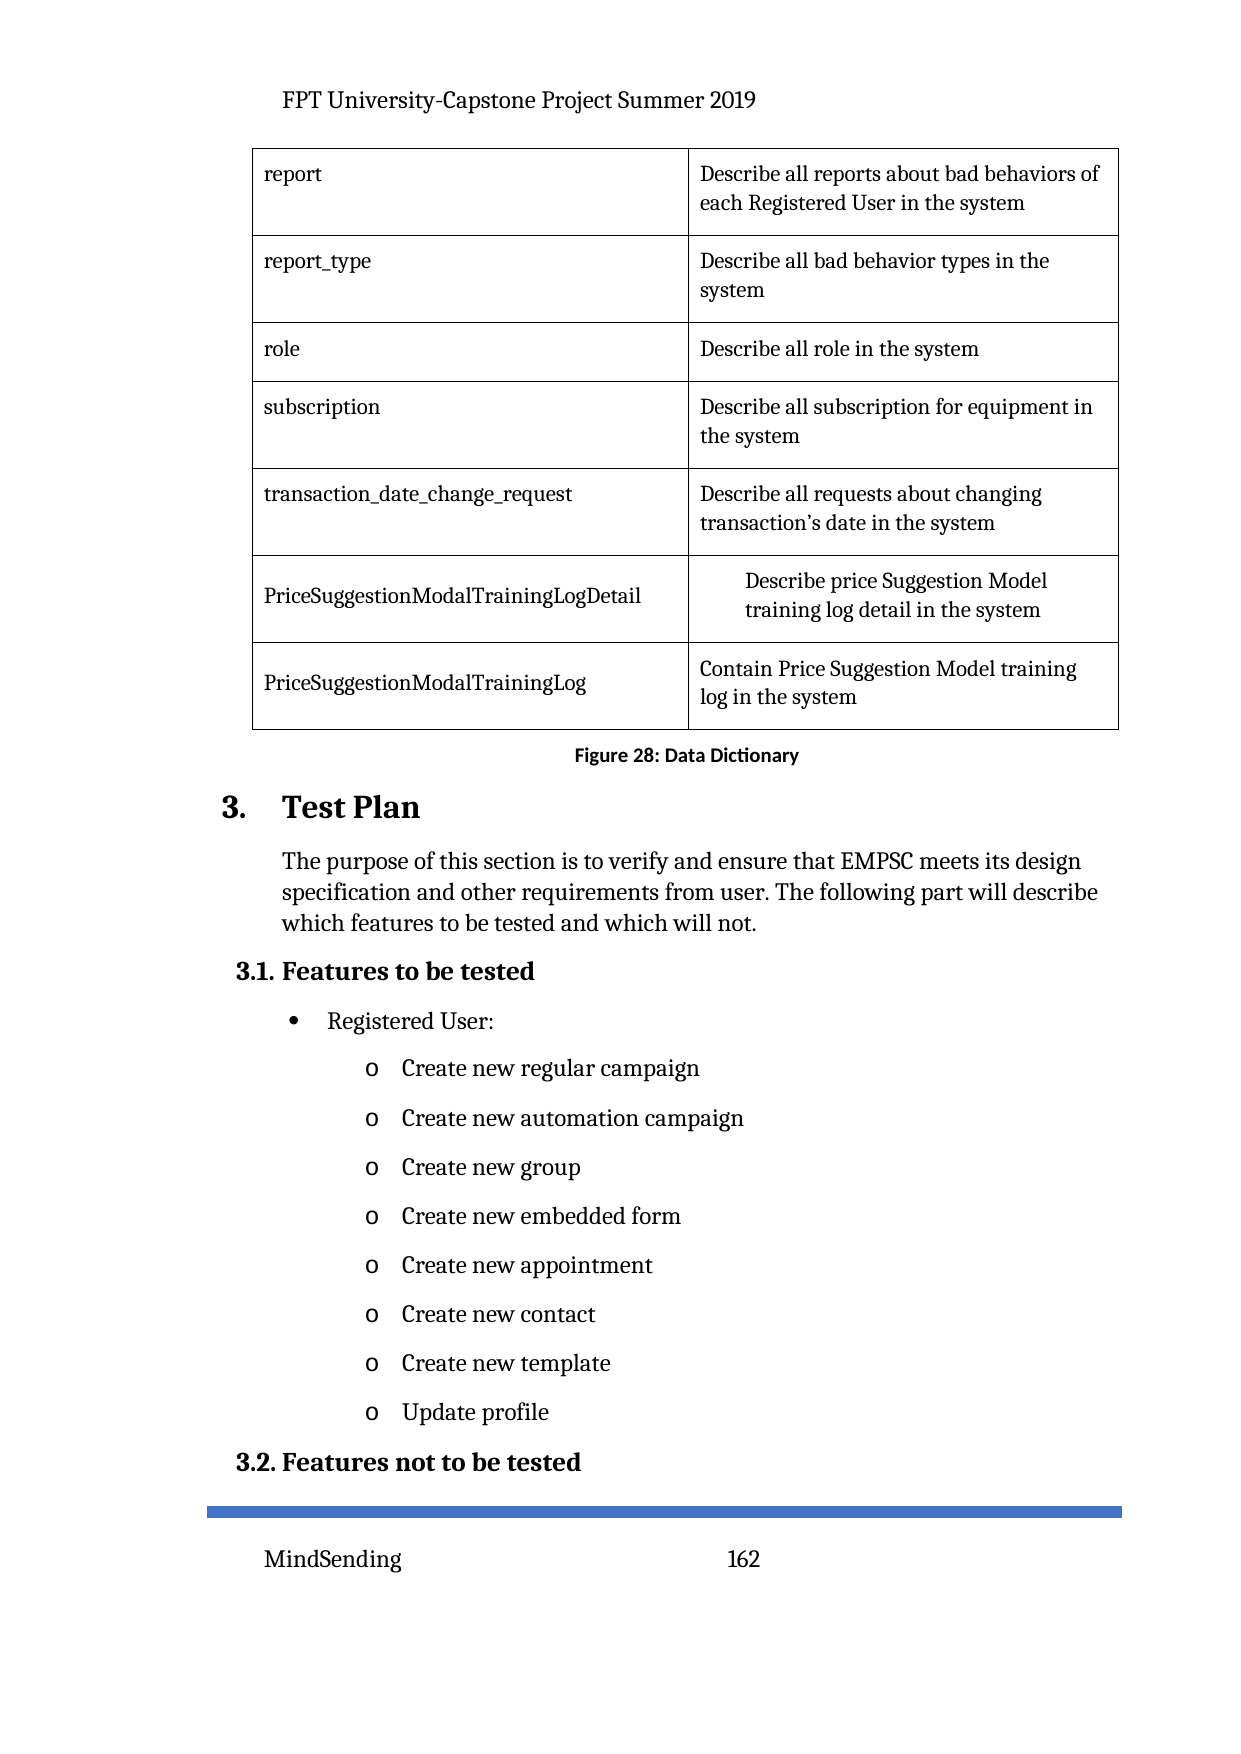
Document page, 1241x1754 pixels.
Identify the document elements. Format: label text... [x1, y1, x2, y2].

list Update profile [364, 1398, 1122, 1428]
list Create new contact [364, 1300, 1122, 1330]
list Create new template [364, 1349, 1122, 1379]
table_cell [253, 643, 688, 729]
subtitle Features not to be tested [206, 1447, 1122, 1478]
list Registered User: [289, 1007, 1122, 1035]
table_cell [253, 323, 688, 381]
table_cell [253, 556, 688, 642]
text Figure 28: Data Dictionary [252, 742, 1122, 768]
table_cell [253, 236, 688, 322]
subtitle Test Plan [207, 789, 1122, 827]
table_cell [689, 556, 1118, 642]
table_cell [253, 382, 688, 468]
list Create new automation campaign [364, 1103, 1122, 1133]
list Create new group [364, 1152, 1122, 1182]
subtitle Features to be tested [206, 956, 1122, 988]
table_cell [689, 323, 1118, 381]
list Create new appointment [364, 1251, 1122, 1281]
text The purpose of this section is to verify and ensure that EMPSC meets its design specification and other requirements from user. The following part will describe which features to be tested and which will not. [282, 847, 1122, 937]
list Create new embedded form [364, 1202, 1122, 1232]
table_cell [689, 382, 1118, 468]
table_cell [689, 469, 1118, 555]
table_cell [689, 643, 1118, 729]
list Create new regular campaign [364, 1054, 1122, 1084]
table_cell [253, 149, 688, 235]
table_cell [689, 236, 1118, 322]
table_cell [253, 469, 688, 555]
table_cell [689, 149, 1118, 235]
